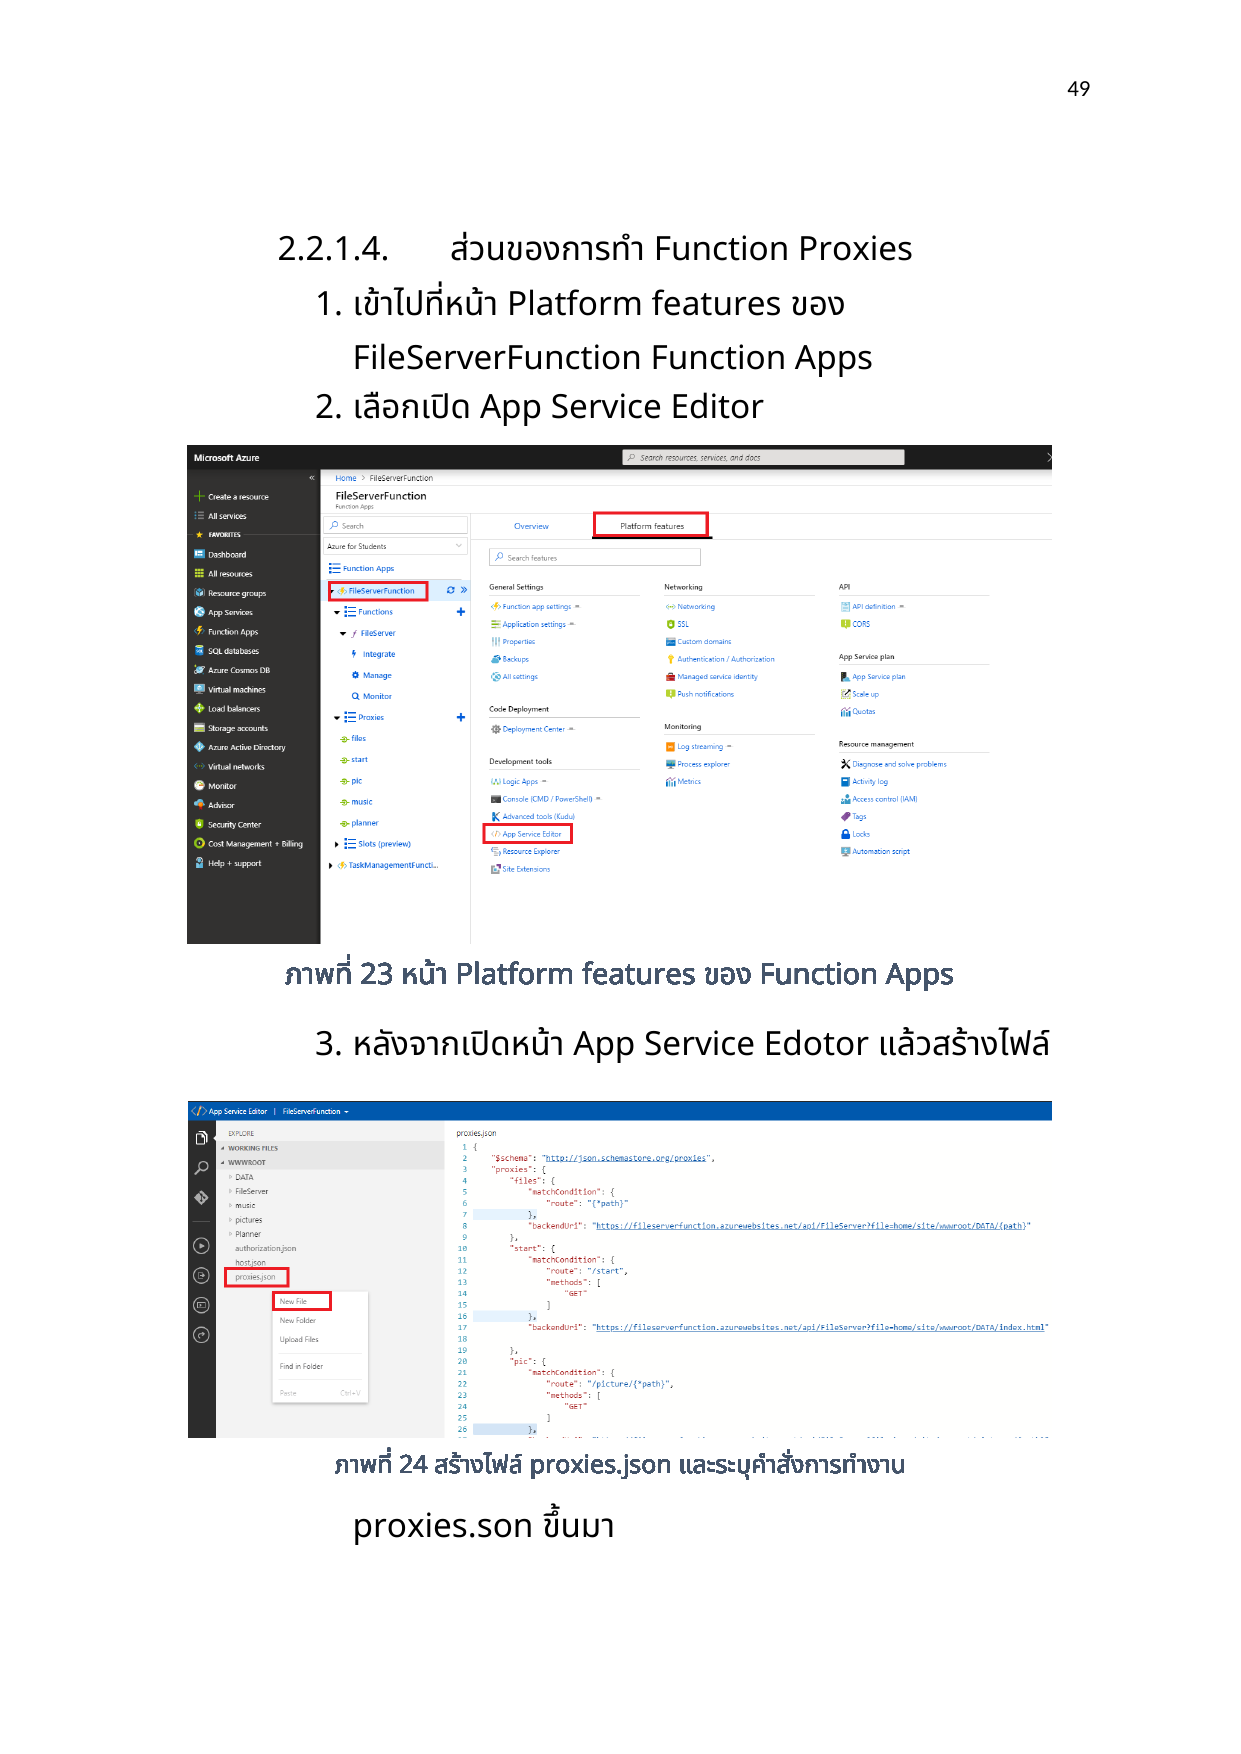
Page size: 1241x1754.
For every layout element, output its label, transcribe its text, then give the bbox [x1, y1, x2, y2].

list เลือกเปิด App Service Editor [315, 383, 1090, 433]
picture [187, 445, 1052, 944]
list เข้าไปที่หน้า Platform features ของ FileServerFunction Function Apps [315, 279, 1090, 379]
list ส่วนของการทำ Function Proxies [277, 225, 1090, 276]
picture [188, 1101, 1052, 1438]
